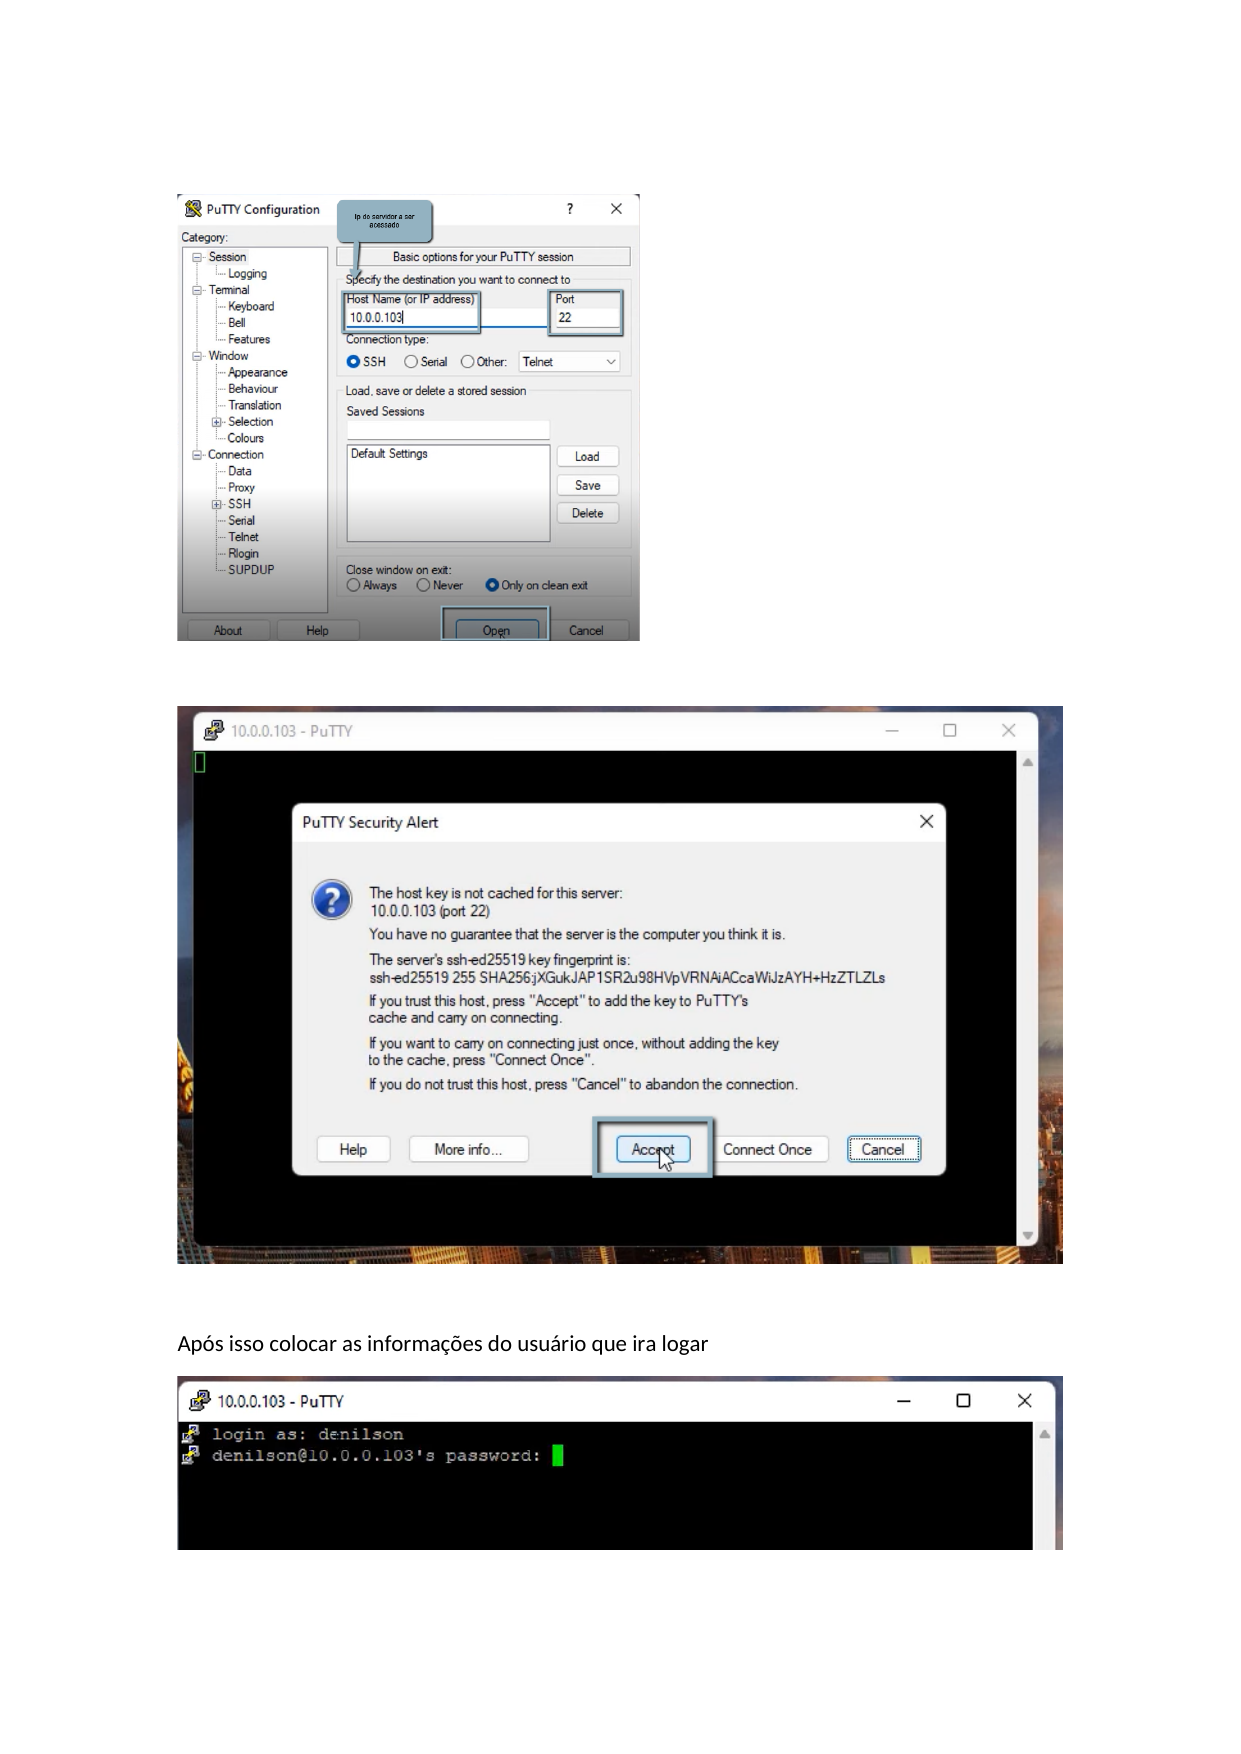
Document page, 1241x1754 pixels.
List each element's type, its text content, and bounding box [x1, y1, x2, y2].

picture [177, 706, 1063, 1264]
picture [177, 194, 640, 641]
picture [177, 1376, 1063, 1550]
text Após isso colocar as informações do usuário que ira logar [177, 1329, 1063, 1357]
